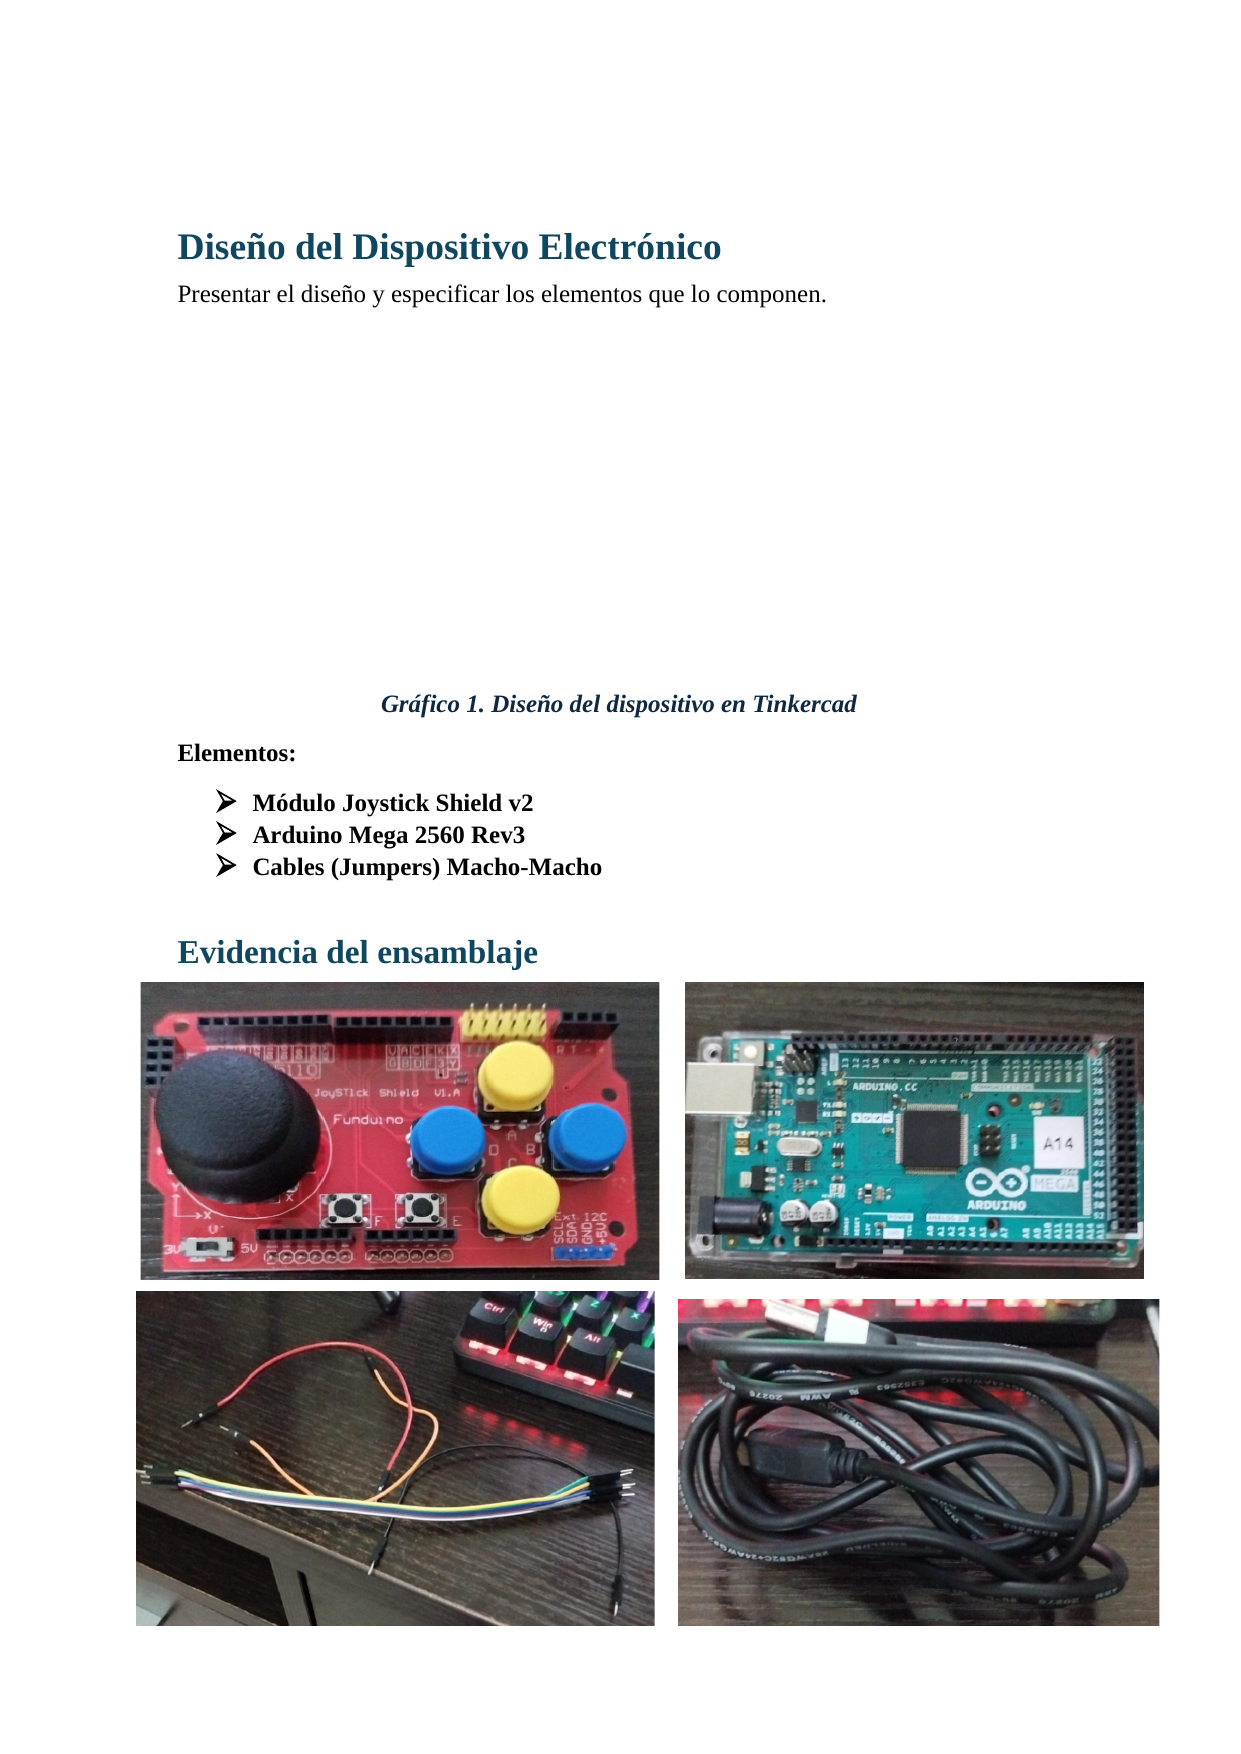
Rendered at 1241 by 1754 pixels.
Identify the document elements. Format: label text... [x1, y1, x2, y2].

text Elementos: [177, 738, 1063, 767]
list Arduino Mega 2560 Rev3 [215, 820, 1063, 850]
text Gráfico 1. Diseño del dispositivo en Tinkercad [177, 689, 1063, 718]
subtitle Diseño del Dispositivo Electrónico [177, 224, 1063, 267]
list Módulo Joystick Shield v2 [215, 788, 1063, 818]
list Cables (Jumpers) Macho-Macho [215, 852, 1063, 882]
picture [678, 1299, 1160, 1626]
picture [136, 1291, 655, 1626]
subtitle Evidencia del ensamblaje [177, 932, 1063, 970]
text Presentar el diseño y especificar los elementos que lo componen. [177, 279, 1063, 308]
